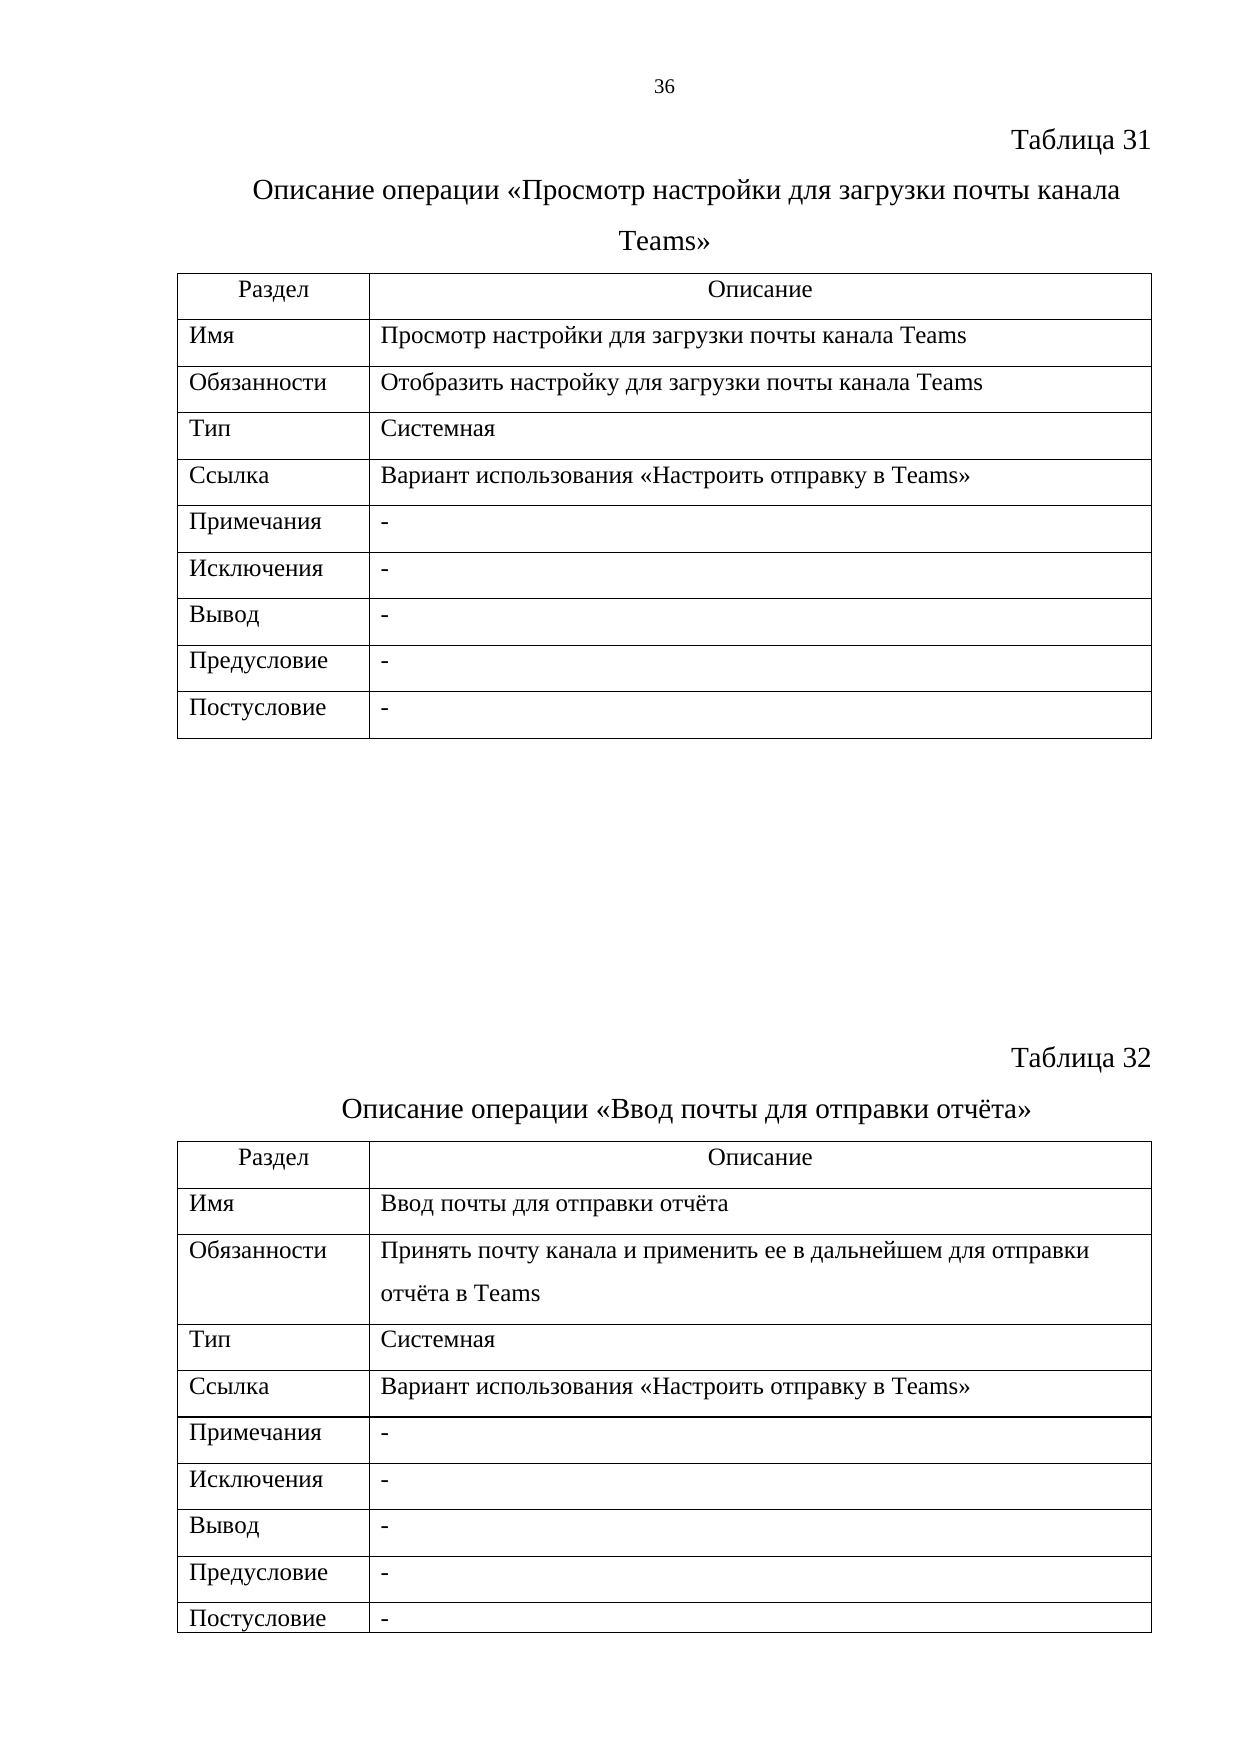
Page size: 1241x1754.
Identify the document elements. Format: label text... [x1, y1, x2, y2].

table_cell Системная [370, 1325, 1151, 1370]
table_cell Постусловие [178, 692, 369, 737]
table_cell Тип [178, 1325, 369, 1370]
table_cell Ввод почты для отправки отчёта [370, 1189, 1151, 1234]
table_cell - [370, 1603, 1151, 1632]
table_cell Исключения [178, 1464, 369, 1509]
table_cell Примечания [178, 1418, 369, 1463]
table_cell Предусловие [178, 1557, 369, 1602]
table_cell Принять почту канала и применить ее в дальнейшем для отправки отчёта в Teams [370, 1235, 1151, 1323]
table_cell Имя [178, 320, 369, 366]
table_cell Вывод [178, 1510, 369, 1556]
table_cell - [370, 1510, 1151, 1556]
table_header Описание [370, 1142, 1151, 1187]
table_cell Системная [370, 413, 1151, 459]
text Описание операции «Просмотр настройки для загрузки почты канала Teams» [177, 172, 1152, 256]
text Описание операции «Ввод почты для отправки отчёта» [177, 1091, 1152, 1124]
table_cell Ссылка [178, 1371, 369, 1416]
table_header Раздел [178, 274, 369, 319]
table_cell Примечания [178, 506, 369, 552]
table_header Описание [370, 274, 1151, 319]
table_cell Обязанности [178, 1235, 369, 1323]
table_cell - [370, 1557, 1151, 1602]
table_cell Вариант использования «Настроить отправку в Teams» [370, 460, 1151, 505]
table_cell Имя [178, 1189, 369, 1234]
table_cell - [370, 692, 1151, 737]
text Таблица 31 [177, 122, 1152, 156]
table_cell Обязанности [178, 367, 369, 412]
table_header Раздел [178, 1142, 369, 1187]
table_cell - [370, 1418, 1151, 1463]
table_cell - [370, 506, 1151, 552]
table_cell Ссылка [178, 460, 369, 505]
table_cell Отобразить настройку для загрузки почты канала Teams [370, 367, 1151, 412]
table_cell Вариант использования «Настроить отправку в Teams» [370, 1371, 1151, 1416]
table_cell - [370, 553, 1151, 598]
table_cell - [370, 599, 1151, 644]
table_cell Предусловие [178, 646, 369, 691]
text Таблица 32 [177, 1040, 1152, 1074]
table_cell Вывод [178, 599, 369, 644]
table_cell - [370, 646, 1151, 691]
table_cell Тип [178, 413, 369, 459]
table_cell Постусловие [178, 1603, 369, 1632]
table_cell Просмотр настройки для загрузки почты канала Teams [370, 320, 1151, 366]
table_cell Исключения [178, 553, 369, 598]
table_cell - [370, 1464, 1151, 1509]
